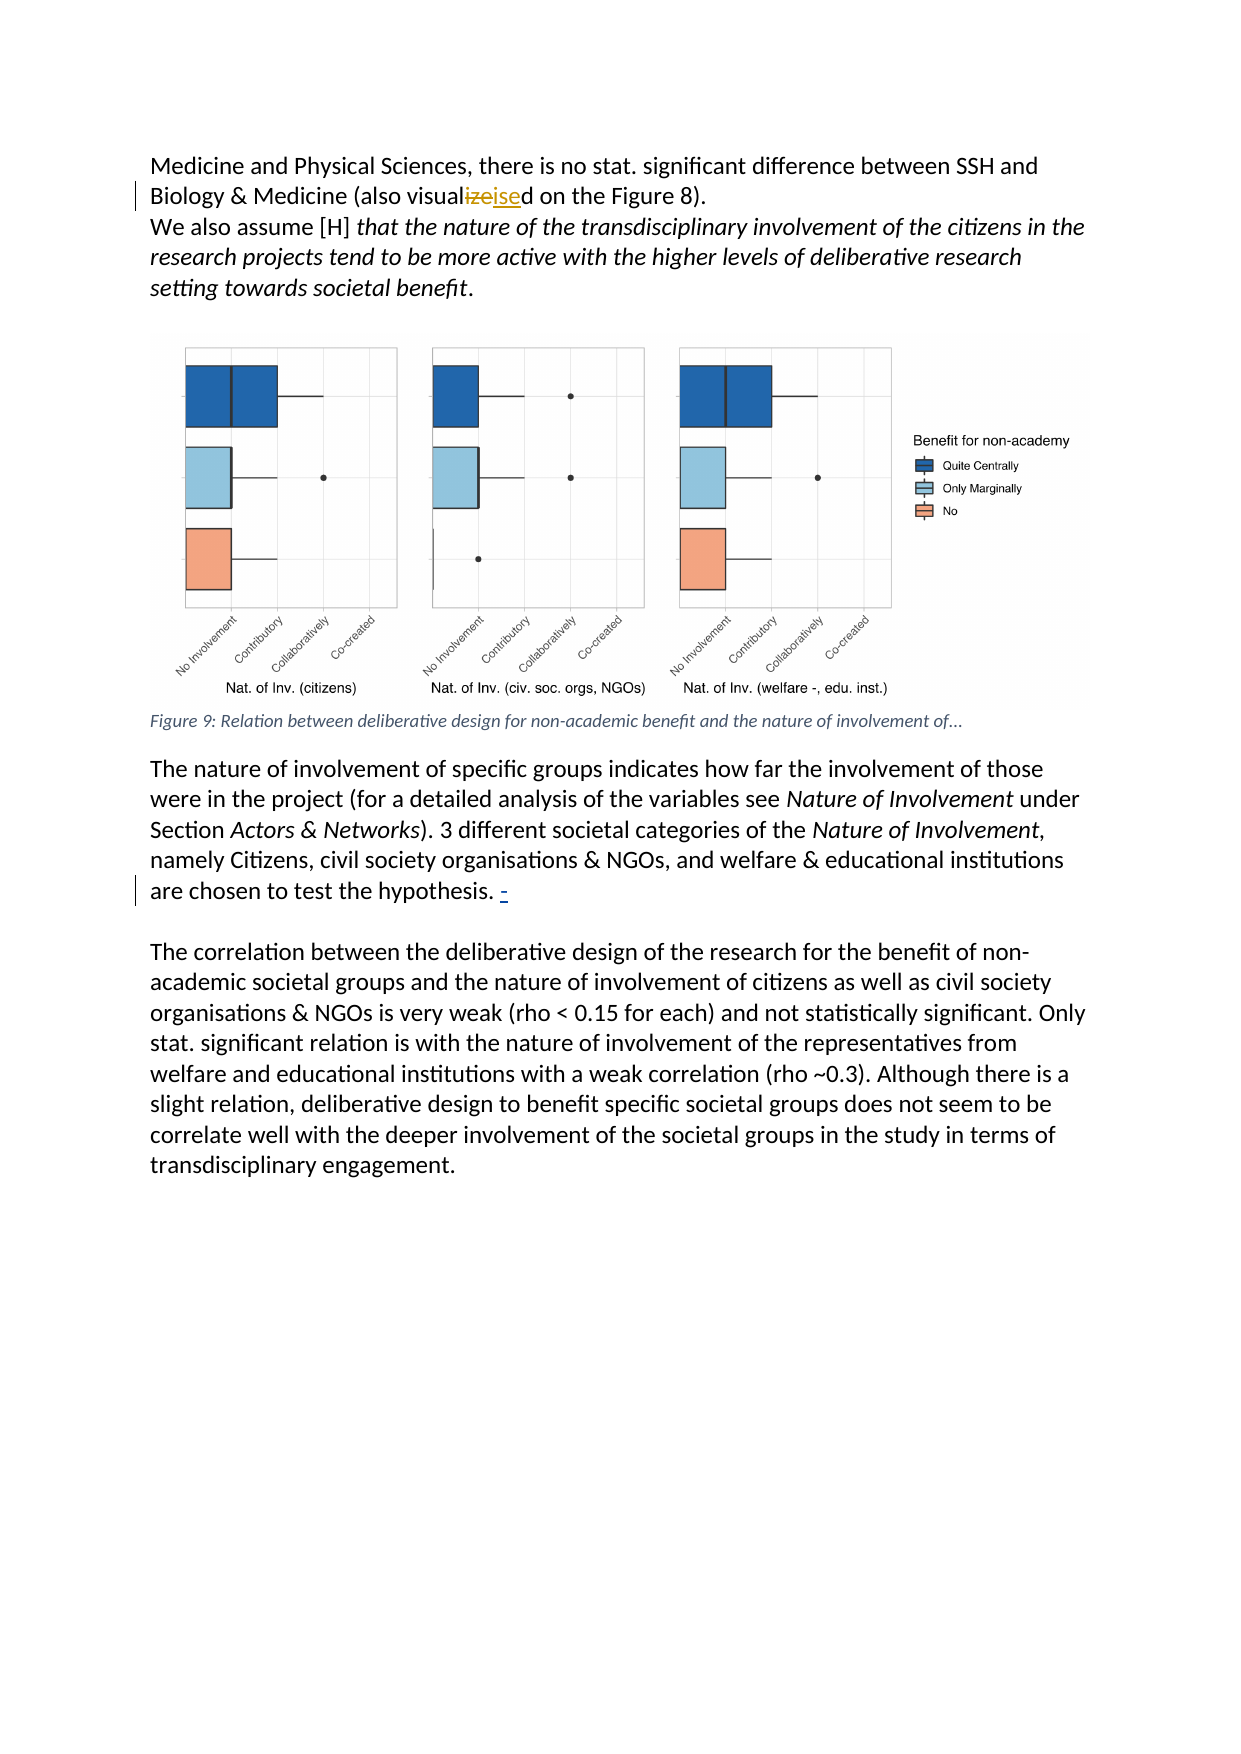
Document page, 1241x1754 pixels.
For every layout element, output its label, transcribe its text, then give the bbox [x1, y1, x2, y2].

text We also assume [H] that the nature of the transdisciplinary involvement of the citizens in the research projects tend to be more active with the higher levels of deliberative research setting towards societal benefit. [150, 211, 1090, 303]
text Figure : Relation between deliberative design for non-academic benefit and the nature of involvement of... [150, 710, 1090, 732]
text The correlation between the deliberative design of the research for the benefit of non-academic societal groups and the nature of involvement of citizens as well as civil society organisations & NGOs is very weak (rho < 0.15 for each) and not statistically significant. Only stat. significant relation is with the nature of involvement of the representatives from welfare and educational institutions with a weak correlation (rho ~0.3). Although there is a slight relation, deliberative design to benefit specific societal groups does not seem to be correlate well with the deeper involvement of the societal groups in the study in terms of transdisciplinary engagement. [150, 936, 1090, 1180]
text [150, 150, 1090, 211]
text The nature of involvement of specific groups indicates how far the involvement of those were in the project (for a detailed analysis of the variables see Nature of Involvement under Section Actors & Networks). 3 different societal categories of the Nature of Involvement, namely Citizens, civil society organisations & NGOs, and welfare & educational institutions are chosen to test the hypothesis. [150, 753, 1090, 906]
picture [150, 333, 1091, 710]
